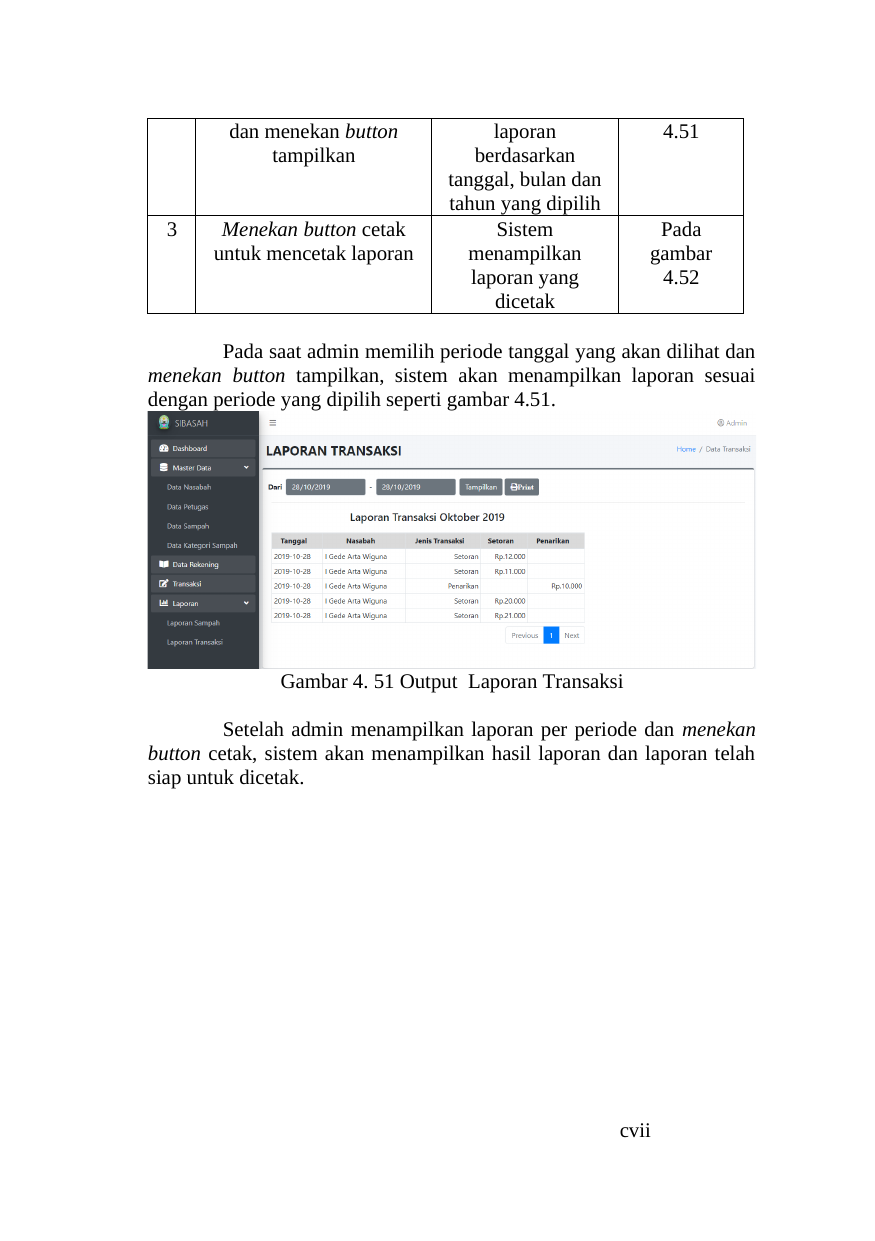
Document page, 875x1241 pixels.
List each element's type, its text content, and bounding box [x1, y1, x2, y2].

table_cell Pada gambar 4.52 [619, 216, 743, 313]
picture [147, 411, 757, 669]
table_cell 1 [148, 119, 195, 215]
table_cell Menekan button cetak untuk mencetak laporan [196, 216, 431, 313]
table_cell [196, 119, 431, 215]
table_cell Sistem menampilkan laporan yang dicetak [432, 216, 618, 313]
table_cell 3 [148, 216, 195, 313]
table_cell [432, 119, 618, 215]
text Pada saat admin memilih periode tanggal yang akan dilihat dan menekan button tampilkan, sistem akan menampilkan laporan sesuai dengan periode yang dipilih seperti gambar 4.51. [148, 339, 756, 411]
table_cell Pada gambar 4.51 [619, 119, 743, 215]
text Setelah admin menampilkan laporan per periode dan menekan button cetak, sistem akan menampilkan hasil laporan dan laporan telah siap untuk dicetak. [148, 717, 756, 789]
